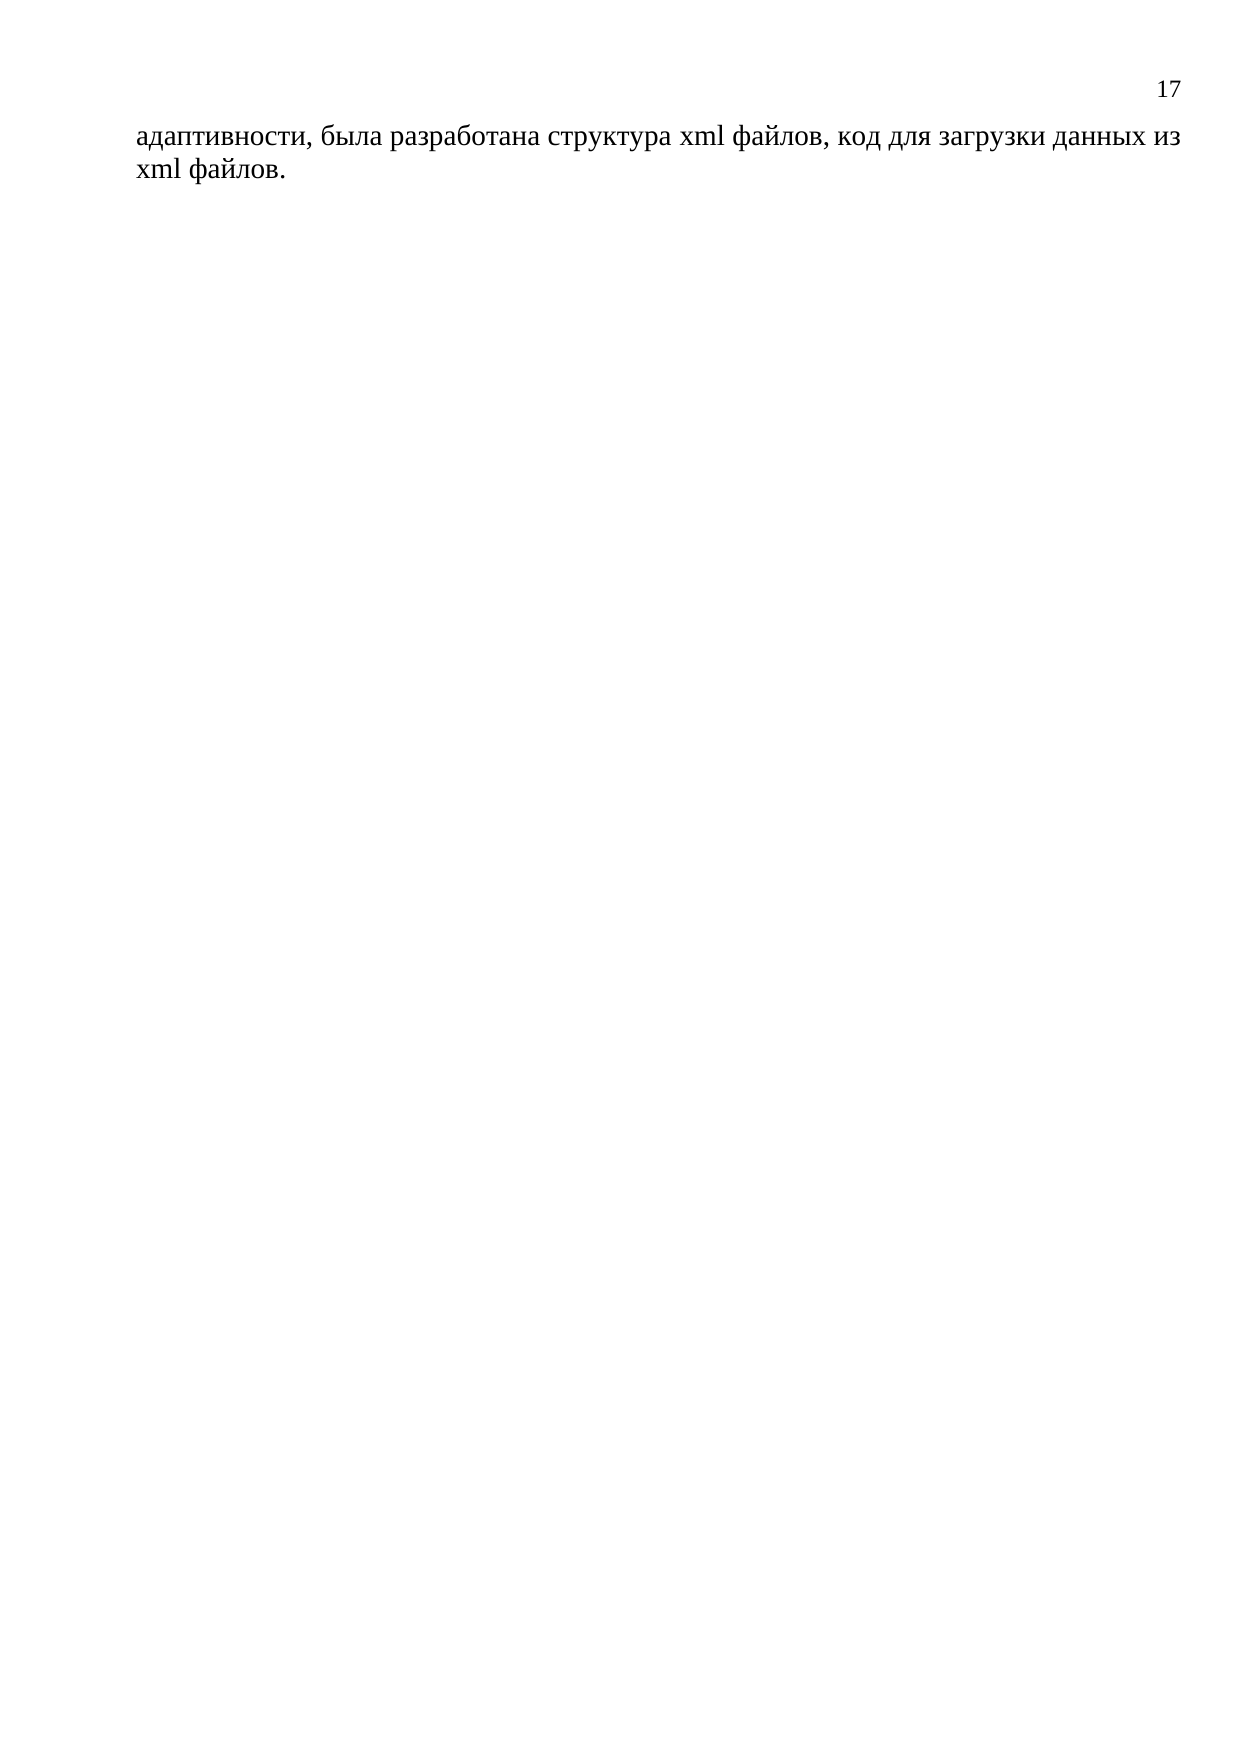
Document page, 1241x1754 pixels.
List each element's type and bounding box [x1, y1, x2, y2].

text [136, 118, 1181, 185]
